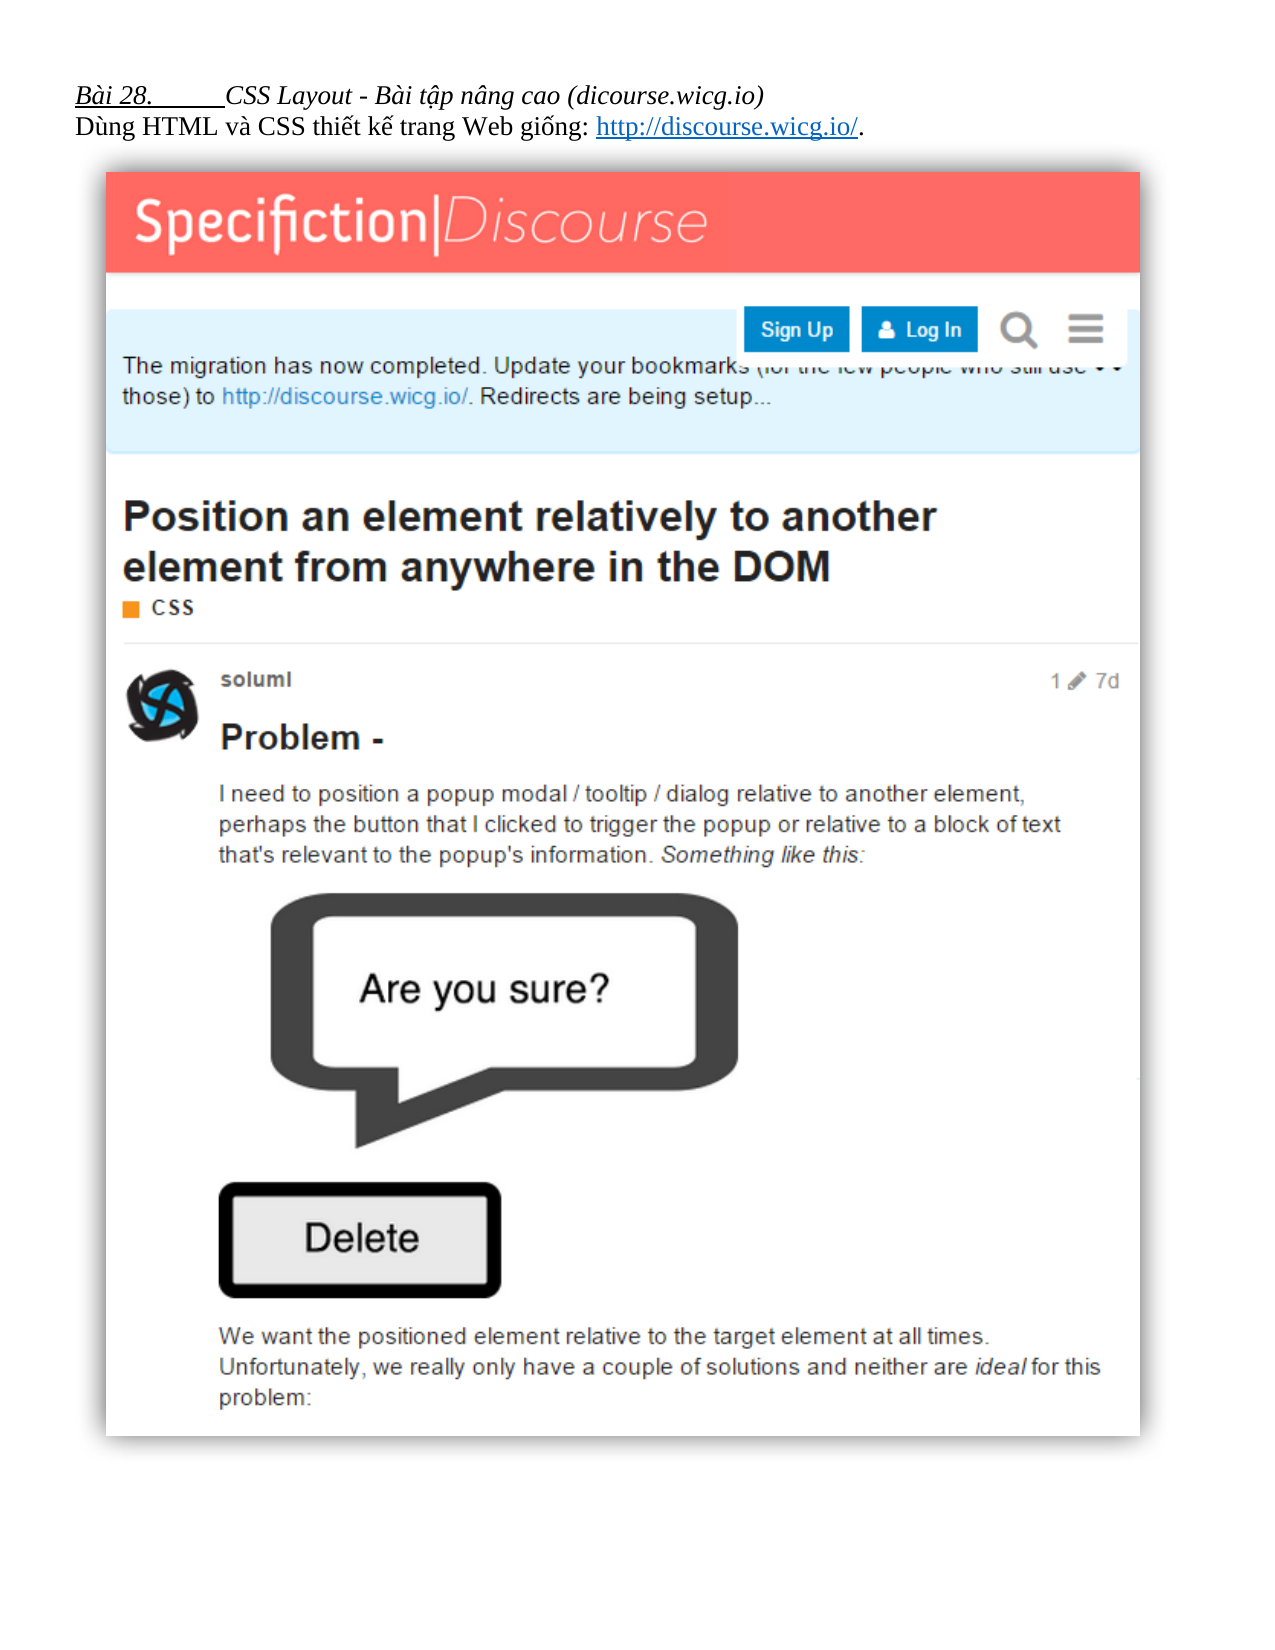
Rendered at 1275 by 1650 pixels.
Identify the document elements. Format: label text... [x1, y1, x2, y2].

subtitle CSS Layout - Bài tập nâng cao (dicourse.wicg.io) [75, 79, 1200, 110]
picture [106, 172, 1140, 1436]
text Dùng HTML và CSS thiết kế trang Web giống: http://discourse.wicg.io/. [75, 110, 1200, 141]
